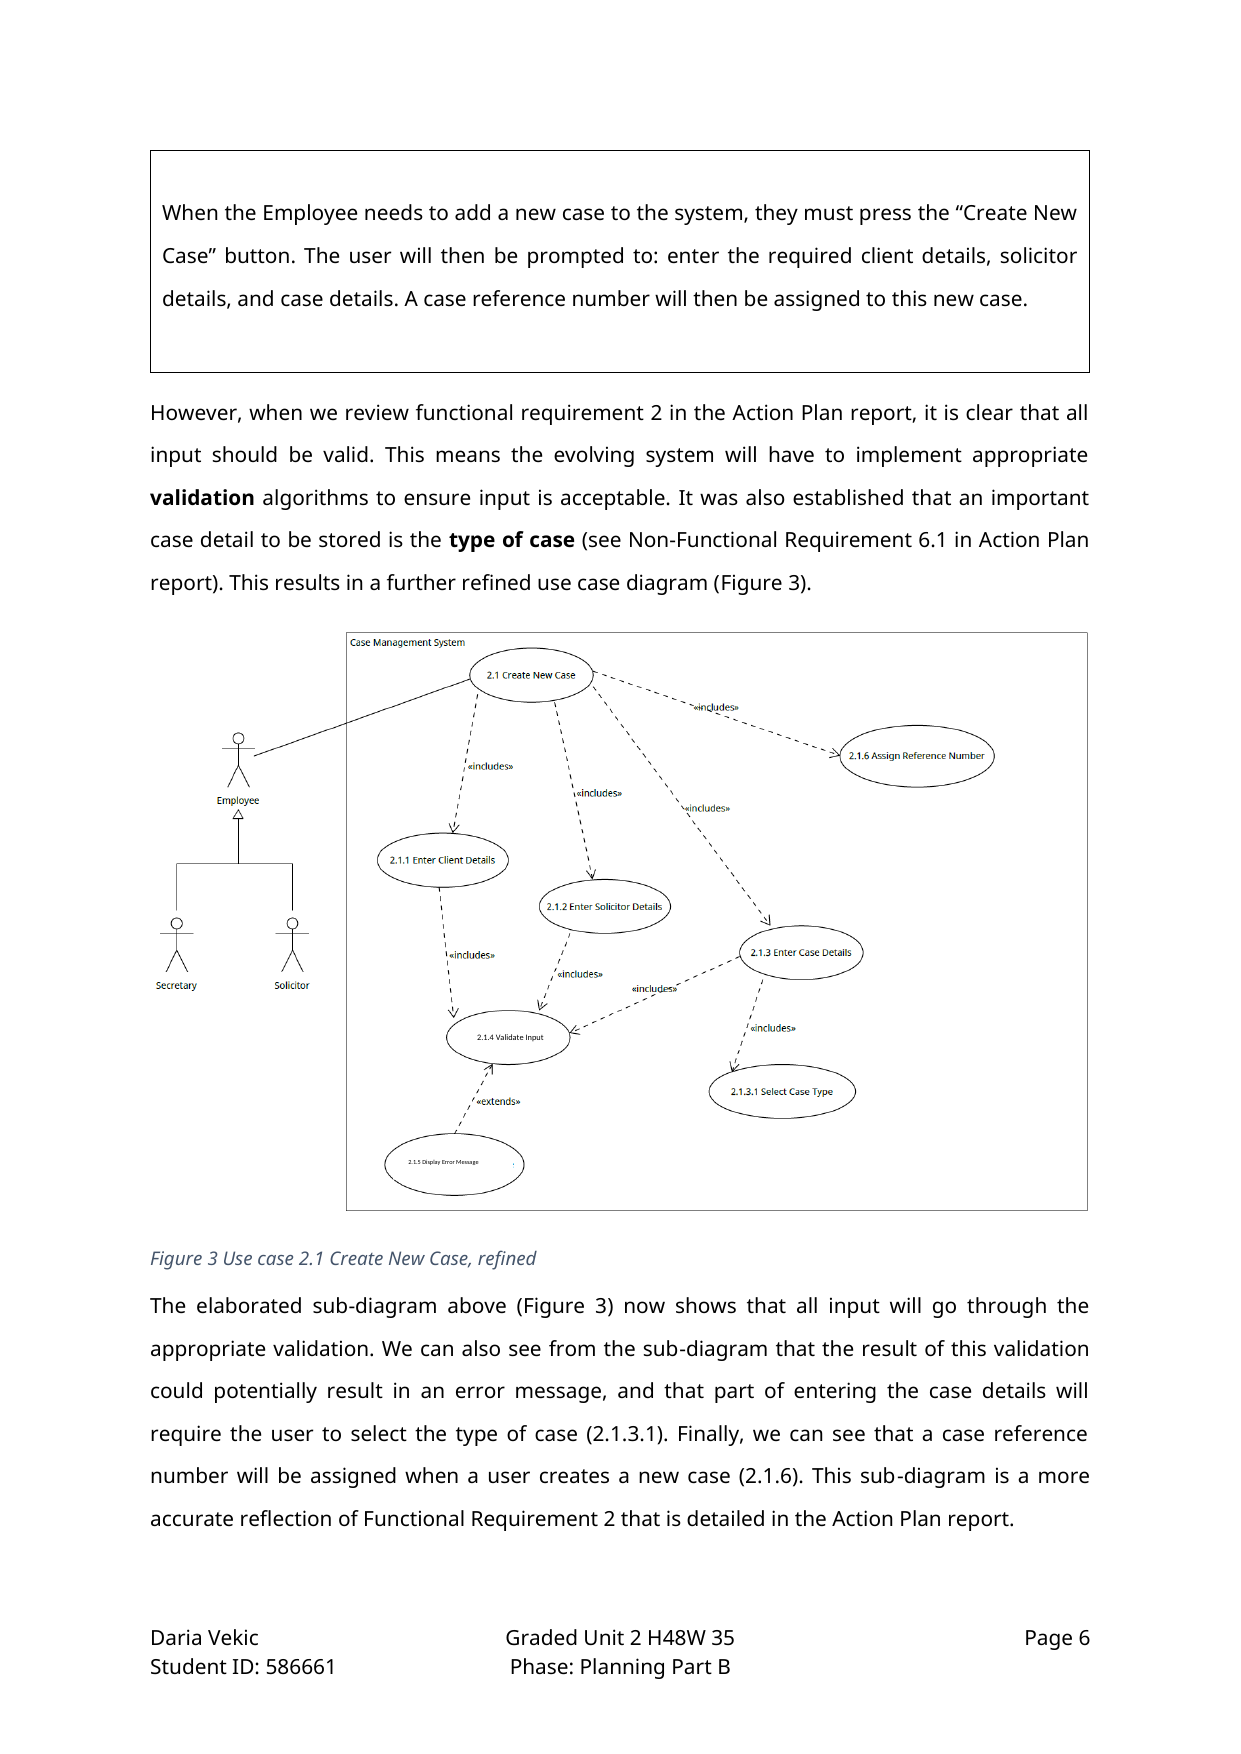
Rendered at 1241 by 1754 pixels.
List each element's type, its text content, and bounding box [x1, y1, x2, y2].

picture [150, 627, 1091, 1214]
text The elaborated sub-diagram above (Figure 3) now shows that all input will go through the appropriate validation. We can also see from the sub-diagram that the result of this validation could potentially result in an error message, and that part of entering the case details will require the user to select the type of case (2.1.3.1). Finally, we can see that a case reference number will be assigned when a user creates a new case (2.1.6). This sub-diagram is a more accurate reflection of Functional Requirement 2 that is detailed in the Action Plan report. [150, 1291, 1090, 1533]
table_cell When the Employee needs to add a new case to the system, they must press the “Create New Case” button. The user will then be prompted to: enter the required client details, solicitor details, and case details. A case reference number will then be assigned to this new case. [151, 151, 1089, 372]
text However, when we review functional requirement 2 in the Action Plan report, it is clear that all input should be valid. This means the evolving system will have to implement appropriate validation algorithms to ensure input is acceptable. It was also established that an important case detail to be stored is the type of case (see Non-Functional Requirement 6.1 in Action Plan report). This results in a further refined use case diagram (Figure 3). [150, 398, 1090, 596]
